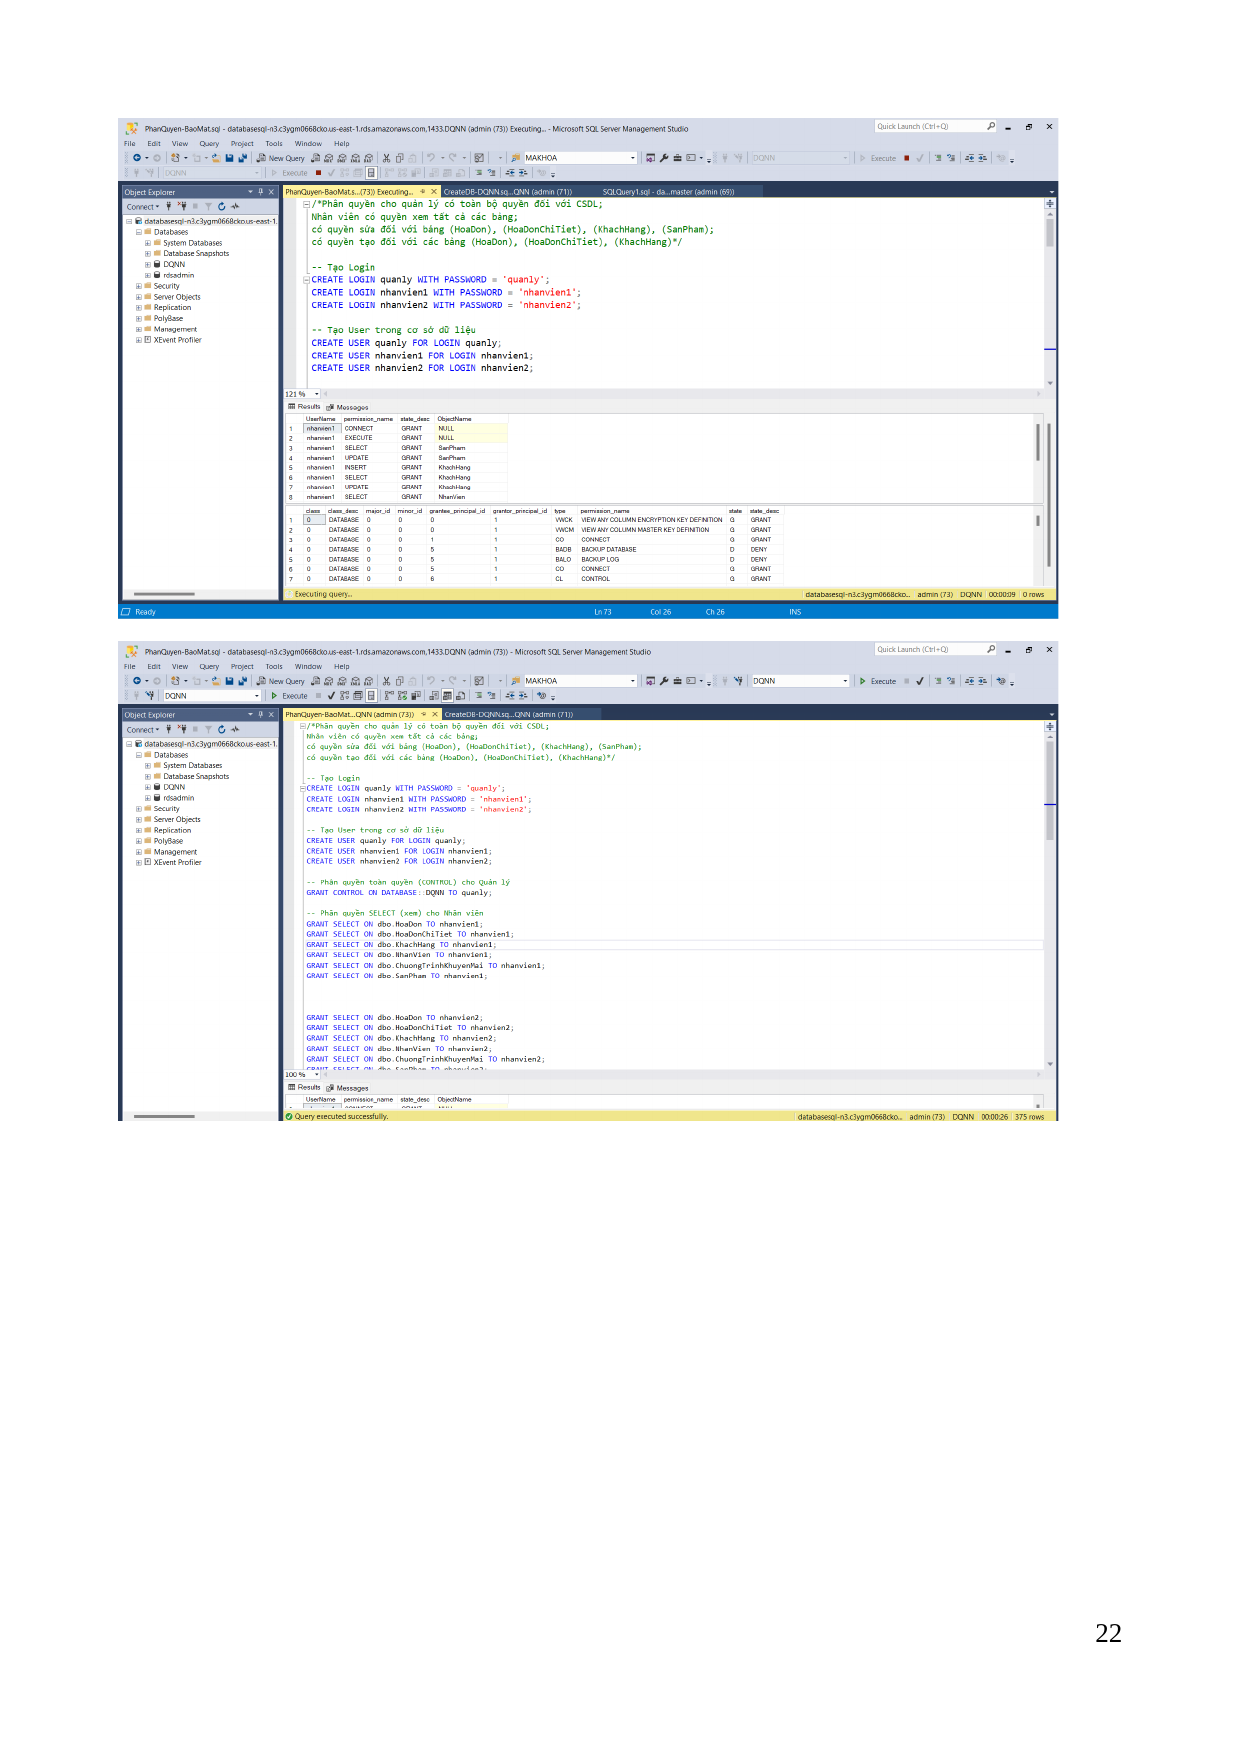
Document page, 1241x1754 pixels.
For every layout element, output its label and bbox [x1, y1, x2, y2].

picture [118, 641, 1059, 1121]
picture [118, 118, 1059, 619]
